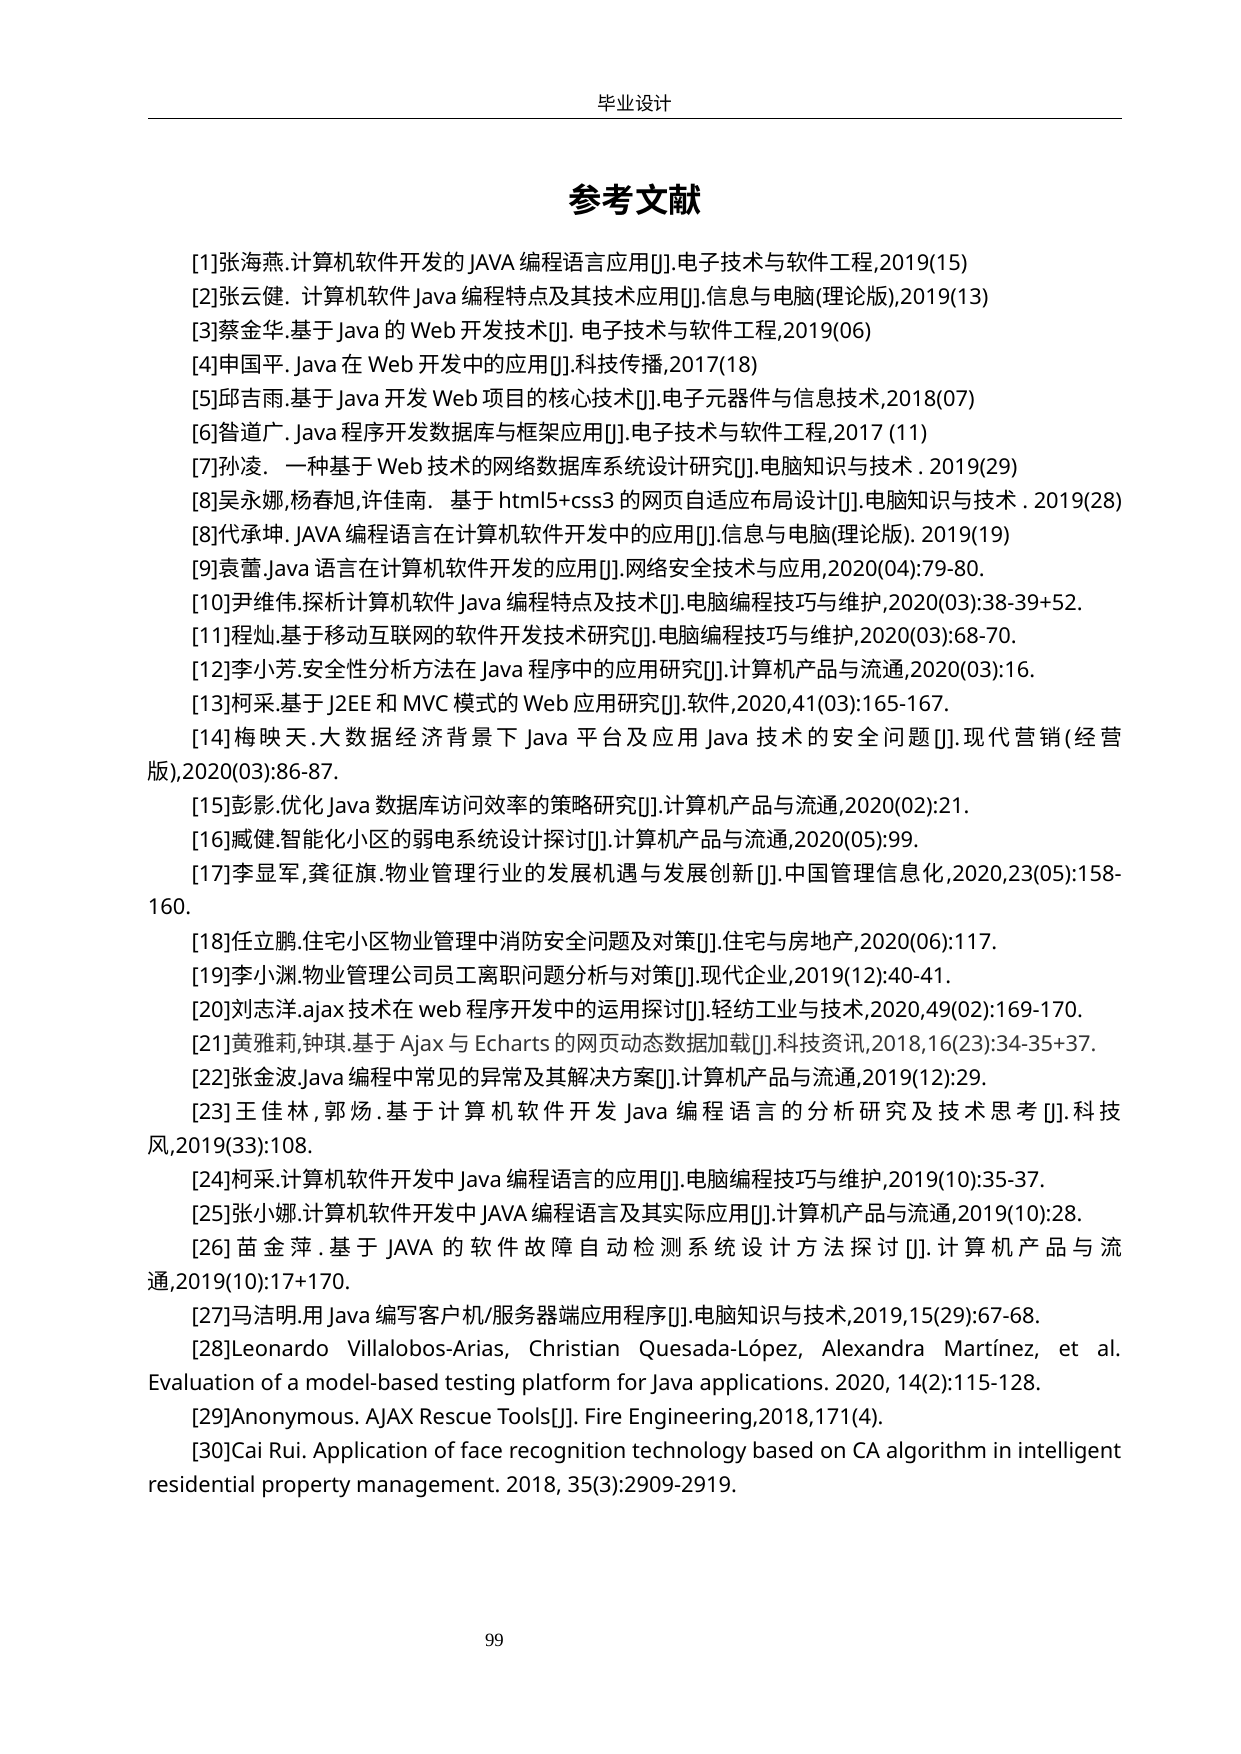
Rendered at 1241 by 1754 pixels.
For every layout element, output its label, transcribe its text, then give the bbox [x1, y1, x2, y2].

text [15]彭影.优化Java数据库访问效率的策略研究[J].计算机产品与流通,2020(02):21. [148, 787, 1122, 821]
text [17]李显军,龚征旗.物业管理行业的发展机遇与发展创新[J].中国管理信息化,2020,23(05):158-160. [148, 855, 1122, 923]
text [8]吴永娜,杨春旭,许佳南. 基于html5+css3的网页自适应布局设计[J].电脑知识与技术 . 2019(28) [148, 482, 1122, 516]
text [28]Leonardo Villalobos-Arias, Christian Quesada-López, Alexandra Martínez, et al. Evaluation of a model-based testing platform for Java applications. 2020, 14(2):115-128. [148, 1331, 1122, 1398]
text [20]刘志洋.ajax技术在web程序开发中的运用探讨[J].轻纺工业与技术,2020,49(02):169-170. [148, 991, 1122, 1025]
text [26]苗金萍.基于JAVA的软件故障自动检测系统设计方法探讨[J].计算机产品与流通,2019(10):17+170. [148, 1229, 1122, 1297]
text [22]张金波.Java编程中常见的异常及其解决方案[J].计算机产品与流通,2019(12):29. [148, 1059, 1122, 1093]
text [19]李小渊.物业管理公司员工离职问题分析与对策[J].现代企业,2019(12):40-41. [148, 957, 1122, 991]
text [14]梅映天.大数据经济背景下Java平台及应用Java技术的安全问题[J].现代营销(经营版),2020(03):86-87. [148, 719, 1122, 787]
text [3]蔡金华.基于Java的Web开发技术[J]. 电子技术与软件工程,2019(06) [148, 312, 1122, 346]
text 参考文献 [148, 164, 1122, 232]
text [11]程灿.基于移动互联网的软件开发技术研究[J].电脑编程技巧与维护,2020(03):68-70. [148, 617, 1122, 651]
text [13]柯采.基于J2EE和MVC模式的Web应用研究[J].软件,2020,41(03):165-167. [148, 685, 1122, 719]
text [10]尹维伟.探析计算机软件Java编程特点及技术[J].电脑编程技巧与维护,2020(03):38-39+52. [148, 583, 1122, 617]
text [16]臧健.智能化小区的弱电系统设计探讨[J].计算机产品与流通,2020(05):99. [148, 821, 1122, 855]
text [12]李小芳.安全性分析方法在Java程序中的应用研究[J].计算机产品与流通,2020(03):16. [148, 651, 1122, 685]
text [18]任立鹏.住宅小区物业管理中消防安全问题及对策[J].住宅与房地产,2020(06):117. [148, 923, 1122, 957]
text [2]张云健. 计算机软件Java编程特点及其技术应用[J].信息与电脑(理论版),2019(13) [148, 278, 1122, 312]
text [21]黄雅莉,钟琪.基于Ajax与Echarts的网页动态数据加载[J].科技资讯,2018,16(23):34-35+37. [148, 1025, 1122, 1059]
text [23]王佳林,郭炀.基于计算机软件开发Java编程语言的分析研究及技术思考[J].科技风,2019(33):108. [148, 1093, 1122, 1161]
text [5]邱吉雨.基于Java开发Web项目的核心技术[J].电子元器件与信息技术,2018(07) [148, 380, 1122, 414]
text [1]张海燕.计算机软件开发的JAVA编程语言应用[J].电子技术与软件工程,2019(15) [148, 244, 1122, 278]
text [9]袁蕾.Java语言在计算机软件开发的应用[J].网络安全技术与应用,2020(04):79-80. [148, 549, 1122, 583]
text [25]张小娜.计算机软件开发中JAVA编程语言及其实际应用[J].计算机产品与流通,2019(10):28. [148, 1195, 1122, 1229]
text [24]柯采.计算机软件开发中Java编程语言的应用[J].电脑编程技巧与维护,2019(10):35-37. [148, 1161, 1122, 1195]
text [8]代承坤. JAVA编程语言在计算机软件开发中的应用[J].信息与电脑(理论版). 2019(19) [148, 516, 1122, 549]
text [4]申国平. Java在Web开发中的应用[J].科技传播,2017(18) [148, 346, 1122, 380]
text [6]昝道广. Java程序开发数据库与框架应用[J].电子技术与软件工程,2017 (11) [148, 414, 1122, 448]
text [27]马洁明.用Java编写客户机/服务器端应用程序[J].电脑知识与技术,2019,15(29):67-68. [148, 1297, 1122, 1331]
text [29]Anonymous. AJAX Rescue Tools[J]. Fire Engineering,2018,171(4). [148, 1398, 1122, 1432]
text [7]孙凌. 一种基于Web技术的网络数据库系统设计研究[J].电脑知识与技术 . 2019(29) [148, 448, 1122, 482]
text [30]Cai Rui. Application of face recognition technology based on CA algorithm in intelligent residential property management. 2018, 35(3):2909-2919. [148, 1432, 1122, 1500]
